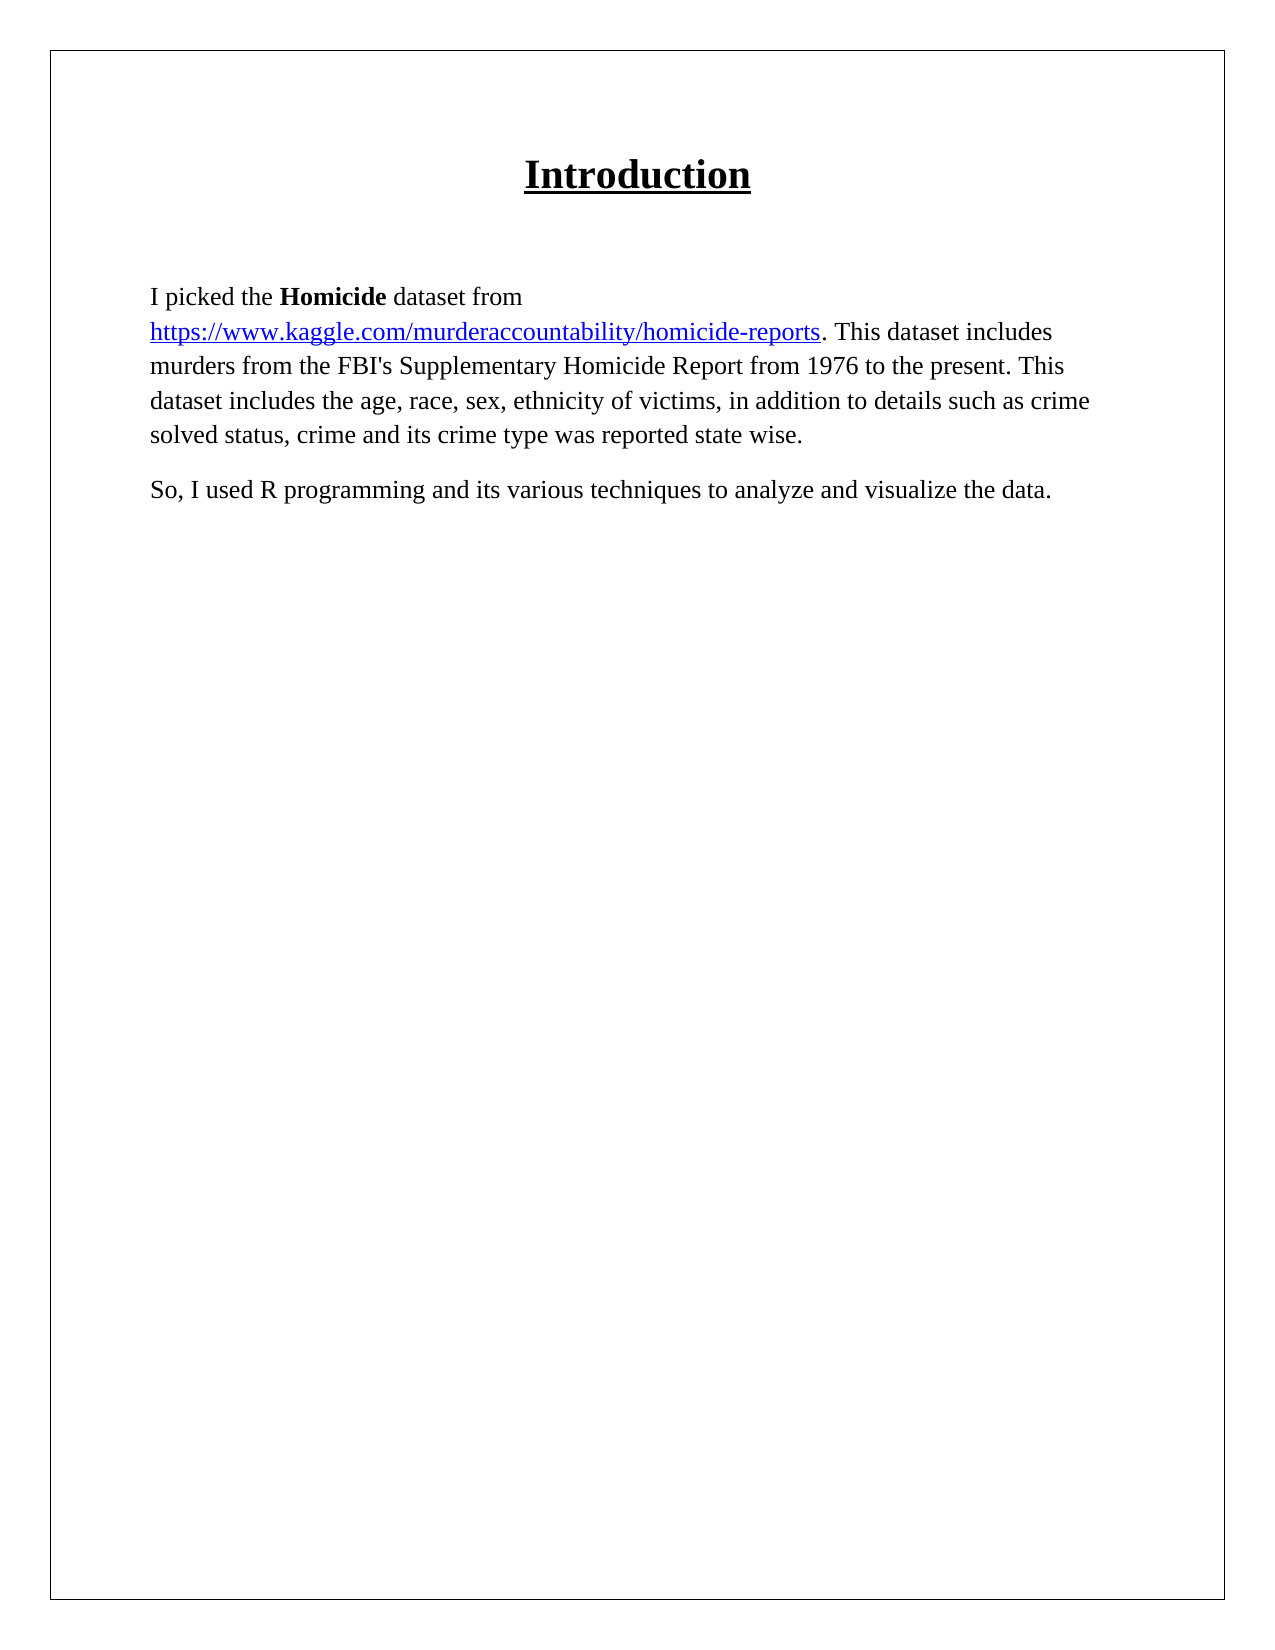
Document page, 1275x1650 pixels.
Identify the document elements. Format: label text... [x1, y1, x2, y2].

text Introduction [150, 150, 1125, 198]
text So, I used R programming and its various techniques to analyze and visualize the data. [150, 474, 1125, 504]
text I picked the Homicide dataset from https://www.kaggle.com/murderaccountability/homicide-reports. This dataset includes murders from the FBI's Supplementary Homicide Report from 1976 to the present. This dataset includes the age, race, sex, ethnicity of victims, in addition to details such as crime solved status, crime and its crime type was reported state wise. [150, 281, 1125, 449]
